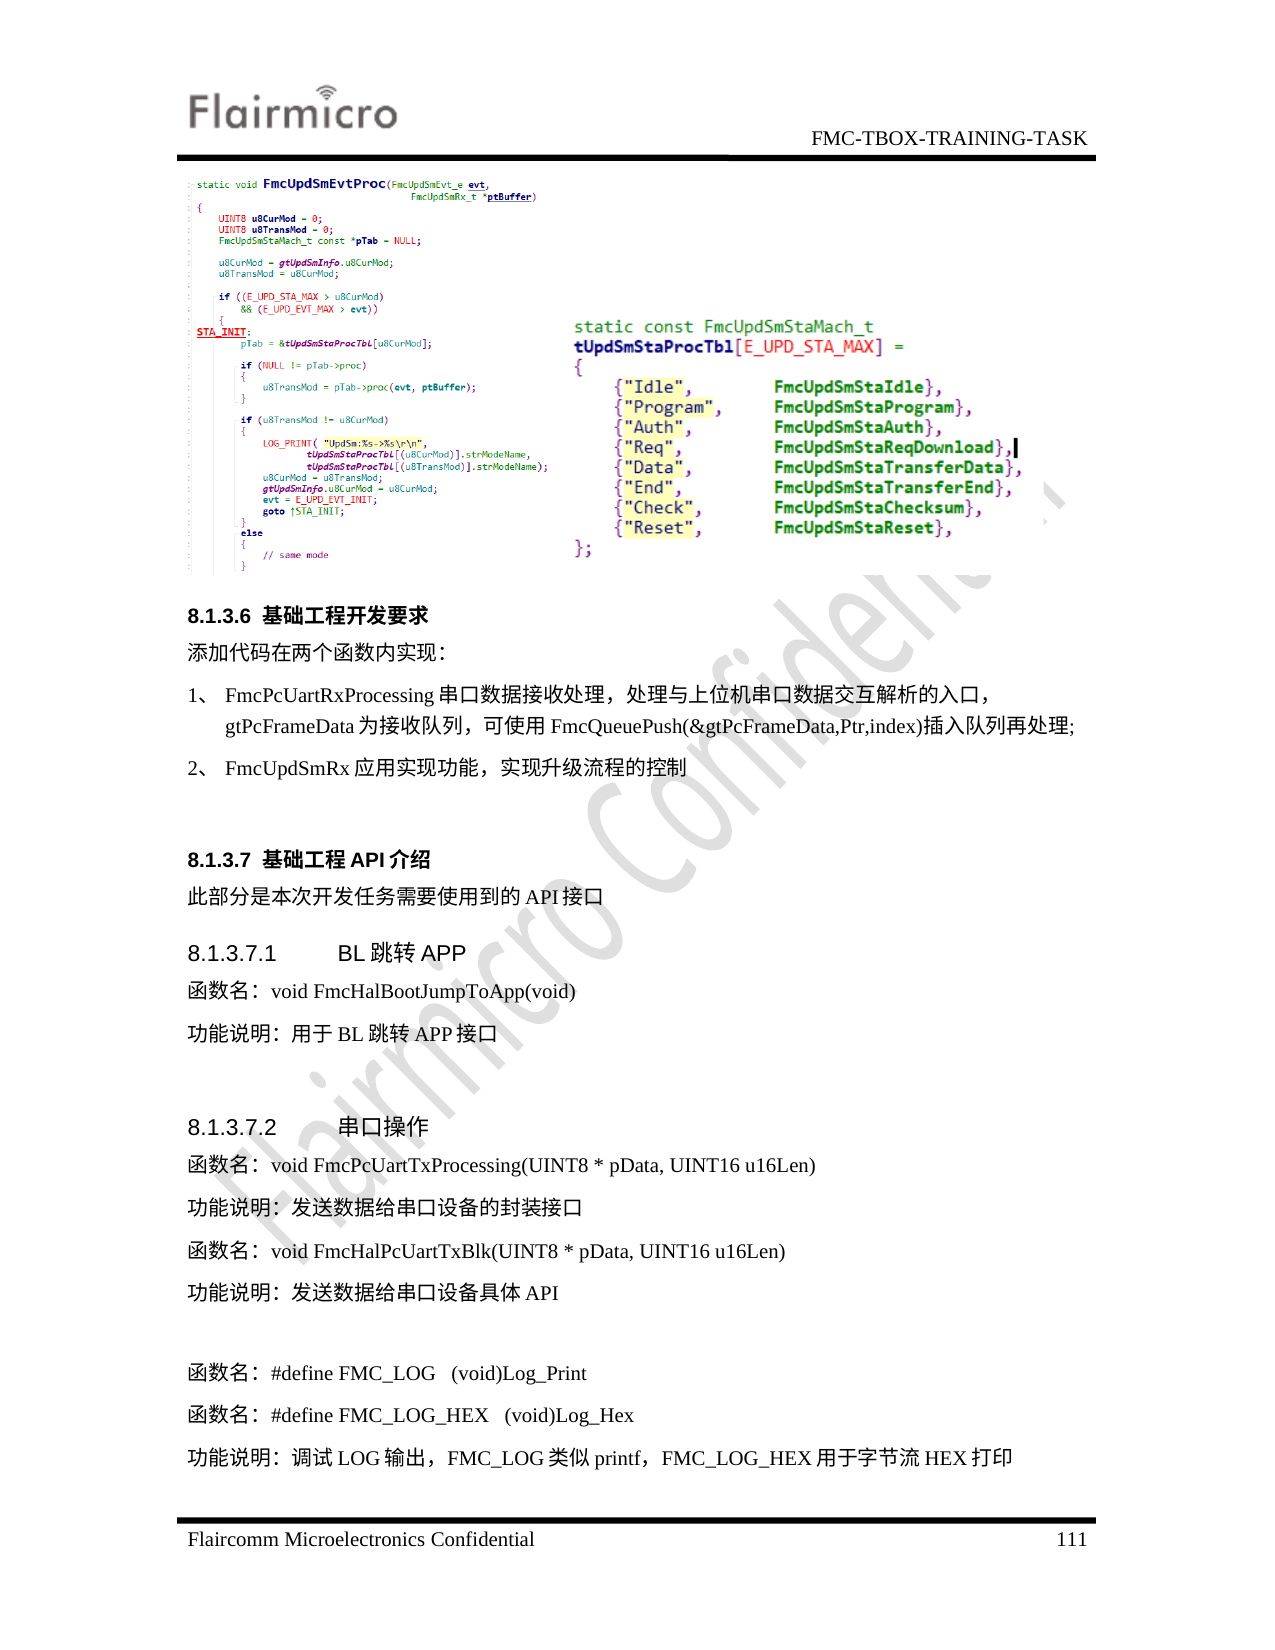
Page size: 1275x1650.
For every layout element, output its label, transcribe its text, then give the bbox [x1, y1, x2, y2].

text 函数名：void FmcHalPcUartTxBlk(UINT8 * pData, UINT16 u16Len) [187, 1234, 1087, 1264]
text 添加代码在两个函数内实现： [187, 636, 1087, 666]
text 函数名：#define FMC_LOG (void)Log_Print [187, 1356, 1087, 1386]
text 此部分是本次开发任务需要使用到的API接口 [187, 880, 1087, 910]
subtitle 基础工程开发要求 [187, 599, 1087, 630]
subtitle 串口操作 [187, 1109, 1087, 1142]
text 函数名：void FmcHalBootJumpToApp(void) [187, 974, 1087, 1005]
text 功能说明：用于BL跳转APP接口 [187, 1017, 1087, 1047]
picture [187, 173, 1044, 575]
text 功能说明：调试LOG输出，FMC_LOG类似printf，FMC_LOG_HEX用于字节流HEX打印 [187, 1441, 1087, 1472]
list FmcPcUartRxProcessing串口数据接收处理，处理与上位机串口数据交互解析的入口，gtPcFrameData为接收队列，可使用FmcQueuePush(&gtPcFrameData,Ptr,index)插入队列再处理; [187, 679, 1087, 739]
text 功能说明：发送数据给串口设备具体API [187, 1277, 1087, 1307]
text 函数名：void FmcPcUartTxProcessing(UINT8 * pData, UINT16 u16Len) [187, 1148, 1087, 1179]
picture [187, 75, 400, 146]
list FmcUpdSmRx应用实现功能，实现升级流程的控制 [187, 752, 1087, 782]
text 功能说明：发送数据给串口设备的封装接口 [187, 1191, 1087, 1221]
subtitle BL跳转APP [187, 935, 1087, 968]
text 函数名：#define FMC_LOG_HEX (void)Log_Hex [187, 1399, 1087, 1429]
subtitle 基础工程API介绍 [187, 843, 1087, 874]
